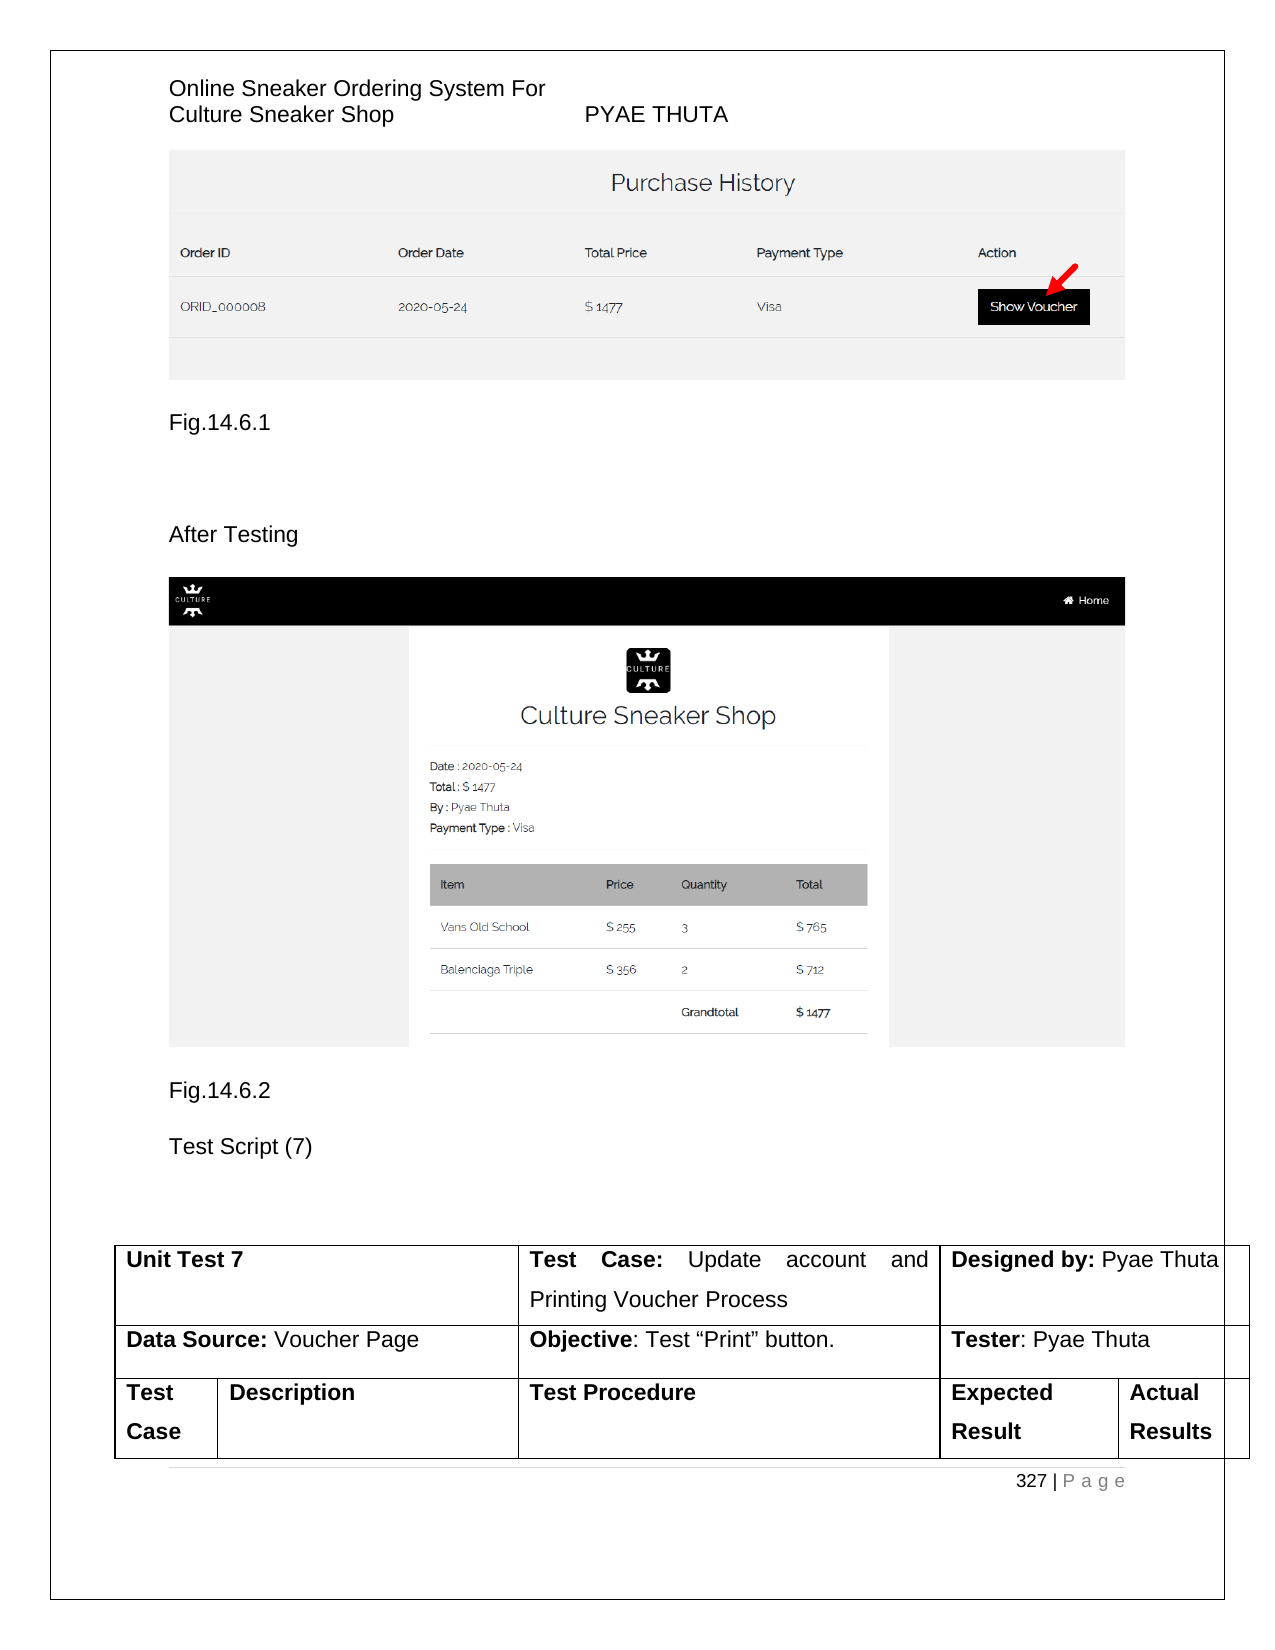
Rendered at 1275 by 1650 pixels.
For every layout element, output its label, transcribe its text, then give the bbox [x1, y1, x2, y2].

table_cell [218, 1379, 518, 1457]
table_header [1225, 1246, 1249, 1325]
text Fig.14.6.2 [169, 1077, 1125, 1103]
text Fig.14.6.1 [169, 409, 1125, 436]
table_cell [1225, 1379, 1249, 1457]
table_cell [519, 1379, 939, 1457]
picture [168, 577, 1125, 1047]
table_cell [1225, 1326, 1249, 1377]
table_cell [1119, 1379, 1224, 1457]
text After Testing [169, 521, 1125, 548]
picture [168, 150, 1125, 380]
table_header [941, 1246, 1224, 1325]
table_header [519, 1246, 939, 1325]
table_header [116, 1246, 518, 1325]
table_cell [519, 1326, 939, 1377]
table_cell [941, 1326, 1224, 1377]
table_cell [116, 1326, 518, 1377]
text Test Script (7) [169, 1133, 1125, 1159]
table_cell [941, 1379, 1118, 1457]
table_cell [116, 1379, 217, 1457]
